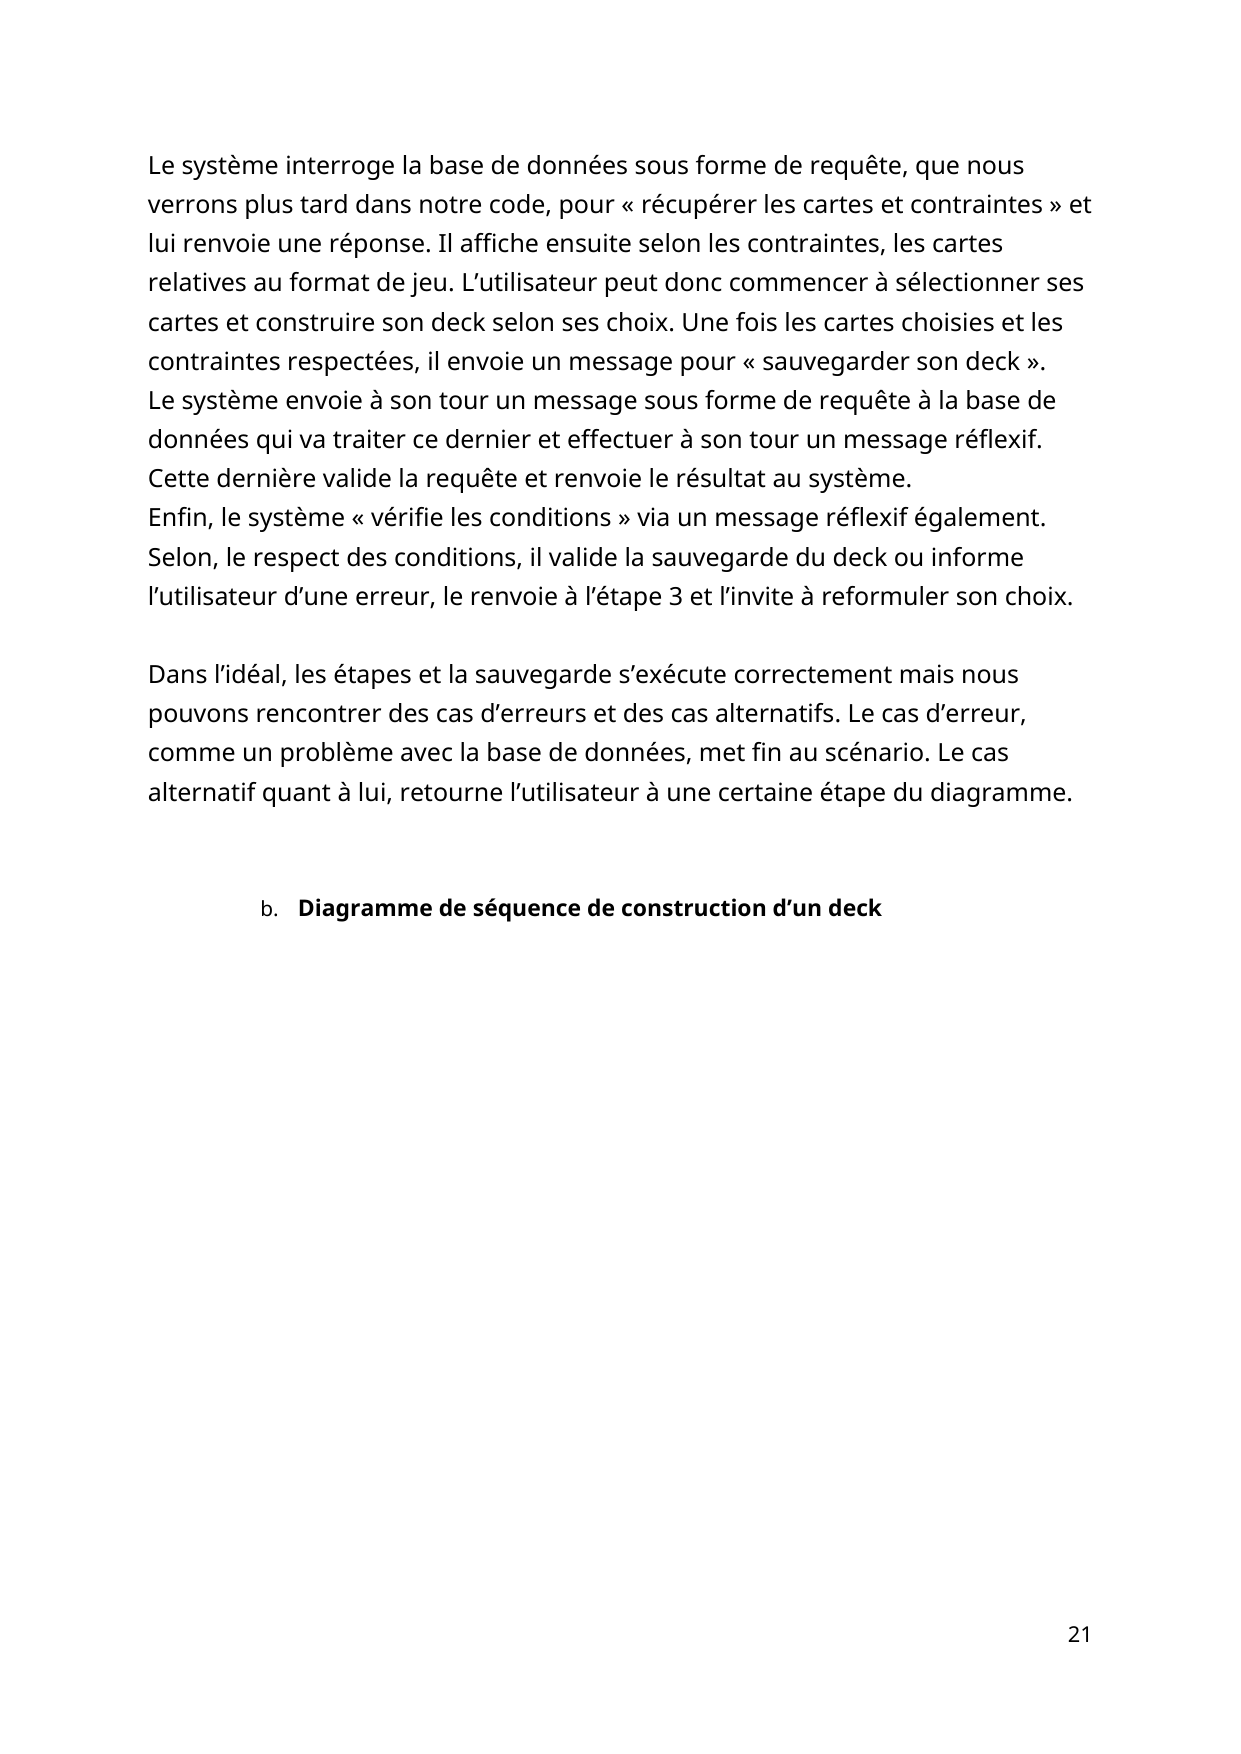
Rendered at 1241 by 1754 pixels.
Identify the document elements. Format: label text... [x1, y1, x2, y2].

text Le système envoie à son tour un message sous forme de requête à la base de données qui va traiter ce dernier et effectuer à son tour un message réflexif. Cette dernière valide la requête et renvoie le résultat au système. [148, 383, 1093, 495]
list Diagramme de séquence de construction d’un deck [260, 892, 1093, 923]
text Dans l’idéal, les étapes et la sauvegarde s’exécute correctement mais nous pouvons rencontrer des cas d’erreurs et des cas alternatifs. Le cas d’erreur, comme un problème avec la base de données, met fin au scénario. Le cas alternatif quant à lui, retourne l’utilisateur à une certaine étape du diagramme. [148, 657, 1093, 808]
text Enfin, le système « vérifie les conditions » via un message réflexif également. Selon, le respect des conditions, il valide la sauvegarde du deck ou informe l’utilisateur d’une erreur, le renvoie à l’étape 3 et l’invite à reformuler son choix. [148, 500, 1093, 612]
text Le système interroge la base de données sous forme de requête, que nous verrons plus tard dans notre code, pour « récupérer les cartes et contraintes » et lui renvoie une réponse. Il affiche ensuite selon les contraintes, les cartes relatives au format de jeu. L’utilisateur peut donc commencer à sélectionner ses cartes et construire son deck selon ses choix. Une fois les cartes choisies et les contraintes respectées, il envoie un message pour « sauvegarder son deck ». [148, 148, 1093, 377]
